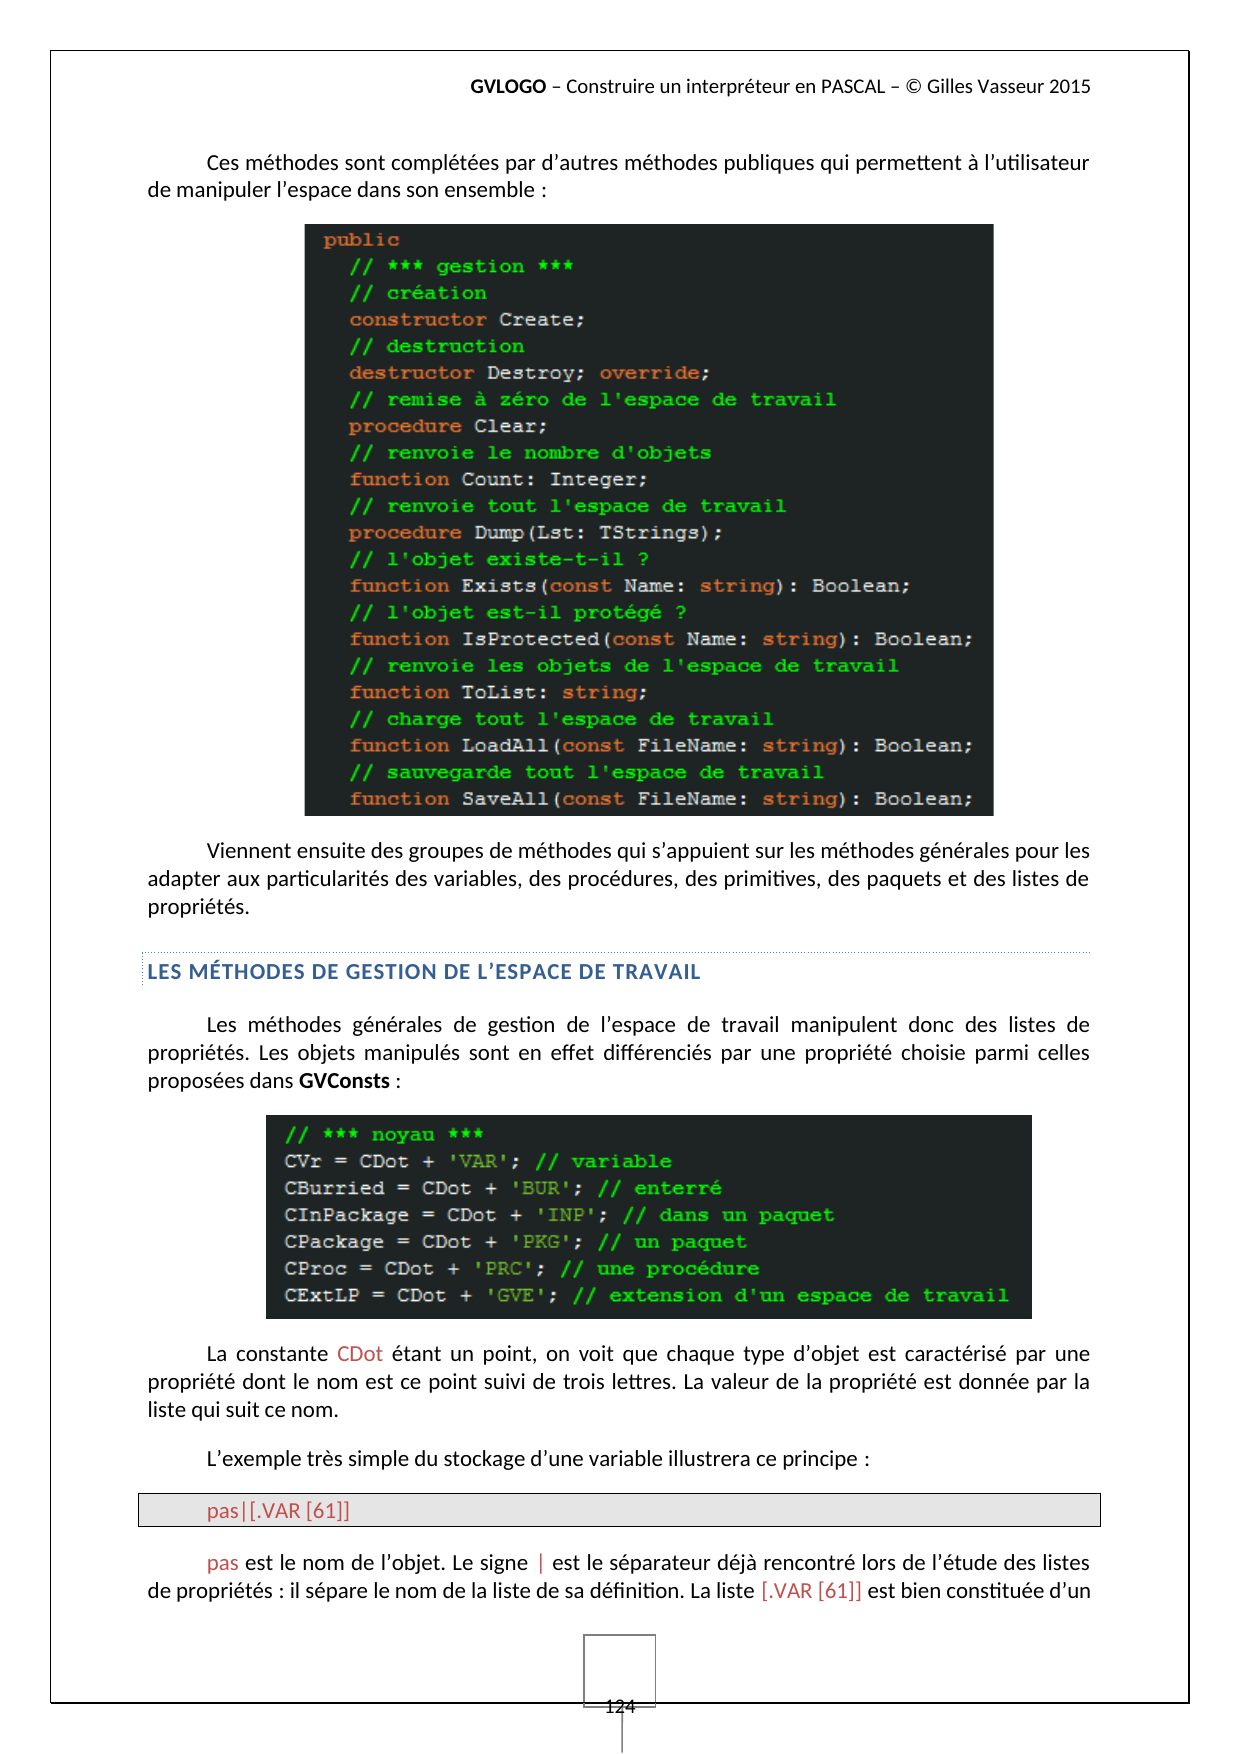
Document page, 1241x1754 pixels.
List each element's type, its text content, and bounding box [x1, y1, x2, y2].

text pas|[.VAR [61]] [139, 1494, 1100, 1526]
picture [304, 224, 994, 816]
text L’exemple très simple du stockage d’une variable illustrera ce principe : [147, 1444, 1092, 1472]
text La constante CDot étant un point, on voit que chaque type d’objet est caractérisé par une propriété dont le nom est ce point suivi de trois lettres. La valeur de la propriété est donnée par la liste qui suit ce nom. [147, 1339, 1092, 1423]
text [147, 1548, 1092, 1604]
text Ces méthodes sont complétées par d’autres méthodes publiques qui permettent à l’utilisateur de manipuler l’espace dans son ensemble : [147, 148, 1092, 204]
text Les méthodes générales de gestion de l’espace de travail manipulent donc des listes de propriétés. Les objets manipulés sont en effet différenciés par une propriété choisie parmi celles proposées dans GVConsts : [147, 1010, 1092, 1094]
subtitle Les méthodes de gestion de l’espace de travail [142, 951, 1092, 985]
text Viennent ensuite des groupes de méthodes qui s’appuient sur les méthodes générales pour les adapter aux particularités des variables, des procédures, des primitives, des paquets et des listes de propriétés. [147, 836, 1092, 920]
picture [266, 1115, 1032, 1319]
